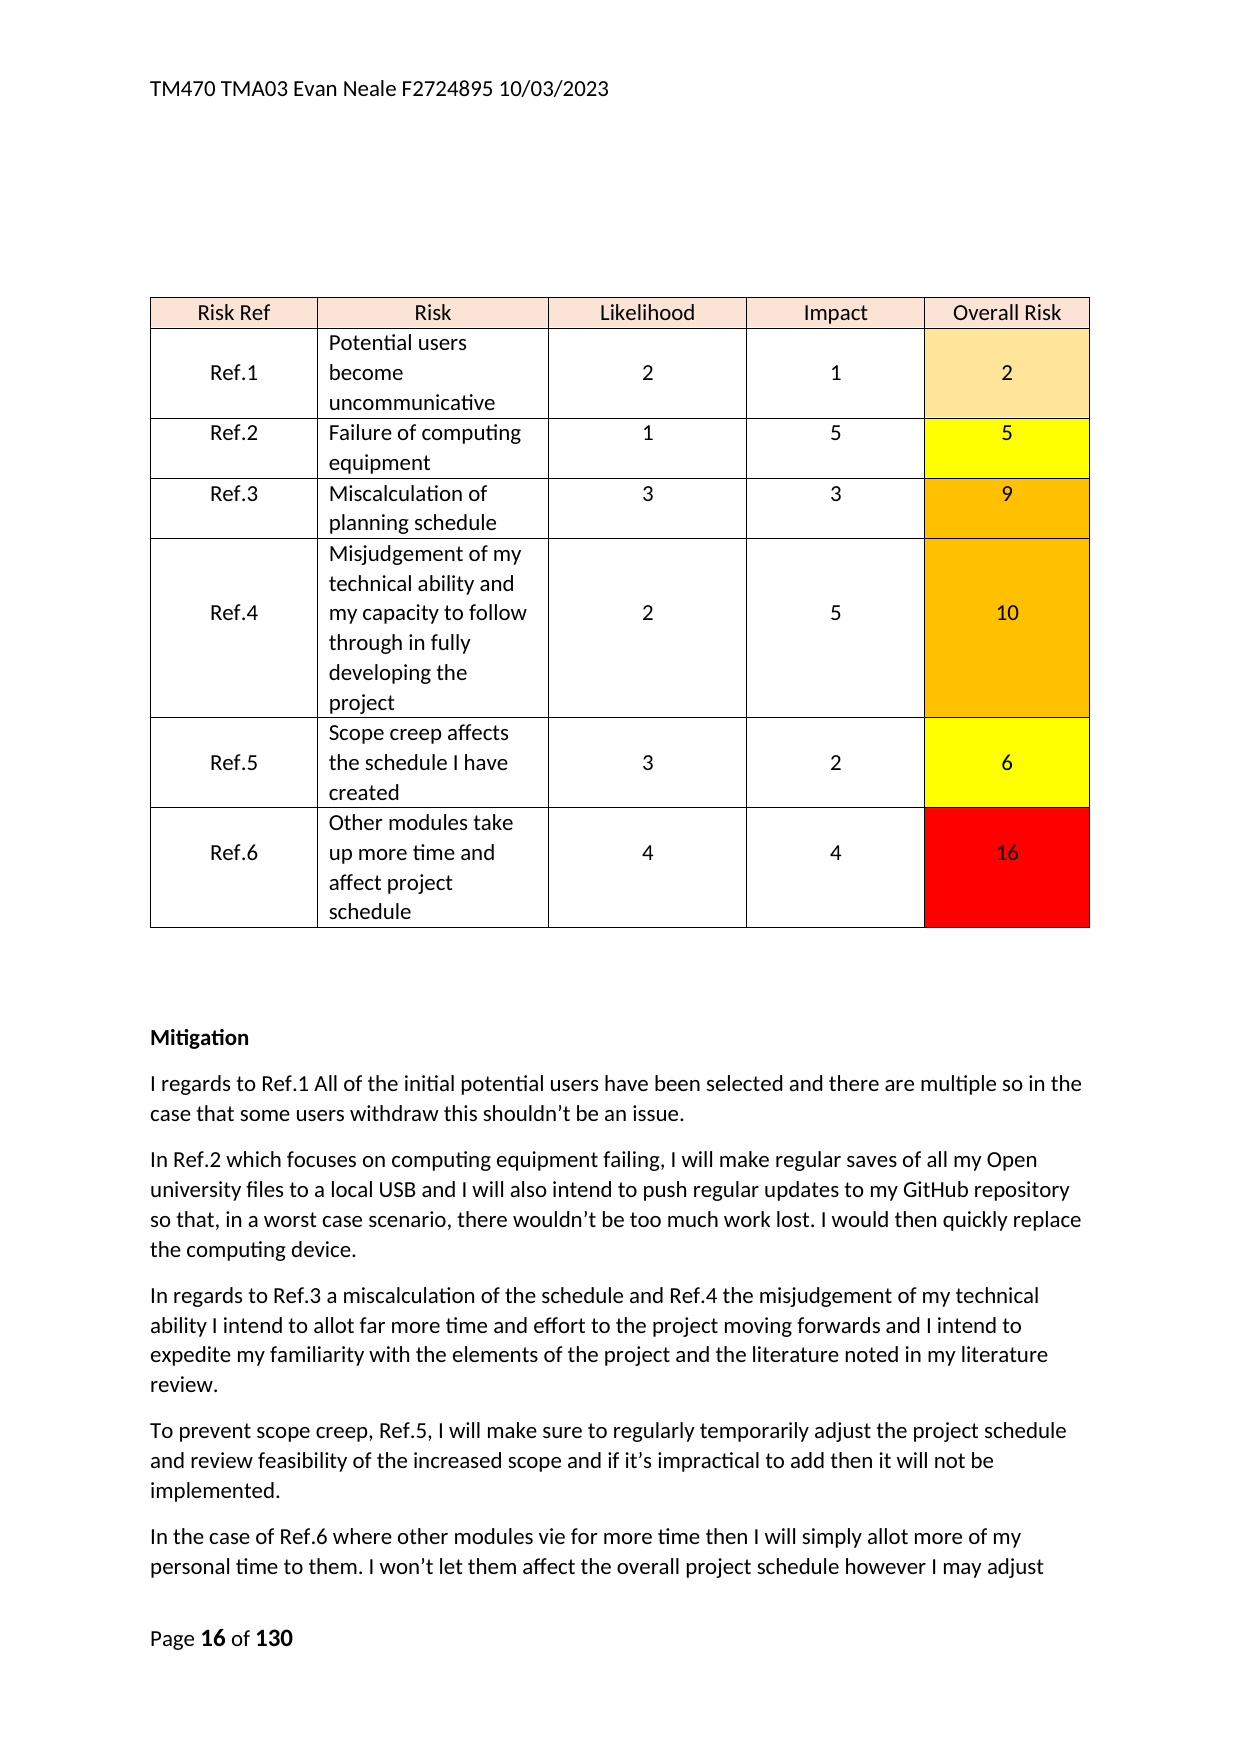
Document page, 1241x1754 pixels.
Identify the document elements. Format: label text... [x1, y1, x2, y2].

table_cell Ref.4 [151, 539, 317, 717]
table_cell Ref.2 [151, 419, 317, 478]
table_cell 2 [549, 329, 746, 417]
text I regards to Ref.1 All of the initial potential users have been selected and there are multiple so in the case that some users withdraw this shouldn’t be an issue. [150, 1069, 1090, 1127]
table_header Risk Ref [151, 298, 317, 327]
table_cell Miscalculation of planning schedule [318, 479, 548, 538]
table_cell 3 [549, 479, 746, 538]
table_header Impact [747, 298, 924, 327]
table_header Likelihood [549, 298, 746, 327]
table_cell Scope creep affects the schedule I have created [318, 718, 548, 807]
table_cell 5 [925, 419, 1089, 478]
table_cell 6 [925, 718, 1089, 807]
table_cell 3 [549, 718, 746, 807]
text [150, 1522, 1090, 1580]
table_cell 2 [925, 329, 1089, 417]
text In Ref.2 which focuses on computing equipment failing, I will make regular saves of all my Open university files to a local USB and I will also intend to push regular updates to my GitHub repository so that, in a worst case scenario, there wouldn’t be too much work lost. I would then quickly replace the computing device. [150, 1146, 1090, 1263]
table_cell 10 [925, 539, 1089, 717]
table_cell 16 [925, 808, 1089, 927]
table_cell 5 [747, 539, 924, 717]
table_cell Ref.6 [151, 808, 317, 927]
table_cell Ref.1 [151, 329, 317, 417]
table_cell 1 [747, 329, 924, 417]
text In regards to Ref.3 a miscalculation of the schedule and Ref.4 the misjudgement of my technical ability I intend to allot far more time and effort to the project moving forwards and I intend to expedite my familiarity with the elements of the project and the literature noted in my literature review. [150, 1281, 1090, 1398]
table_header Risk [318, 298, 548, 327]
table_cell 4 [747, 808, 924, 927]
table_cell 1 [549, 419, 746, 478]
table_cell 2 [549, 539, 746, 717]
table_cell 2 [747, 718, 924, 807]
table_cell Other modules take up more time and affect project schedule [318, 808, 548, 927]
text To prevent scope creep, Ref.5, I will make sure to regularly temporarily adjust the project schedule and review feasibility of the increased scope and if it’s impractical to add then it will not be implemented. [150, 1416, 1090, 1504]
table_cell Misjudgement of my technical ability and my capacity to follow through in fully developing the project [318, 539, 548, 717]
table_cell Potential users become uncommunicative [318, 329, 548, 417]
table_cell 5 [747, 419, 924, 478]
table_cell Ref.5 [151, 718, 317, 807]
table_cell Ref.3 [151, 479, 317, 538]
text Mitigation [150, 1023, 1090, 1051]
table_cell Failure of computing equipment [318, 419, 548, 478]
table_cell 3 [747, 479, 924, 538]
table_header Overall Risk [925, 298, 1089, 327]
table_cell 9 [925, 479, 1089, 538]
table_cell 4 [549, 808, 746, 927]
